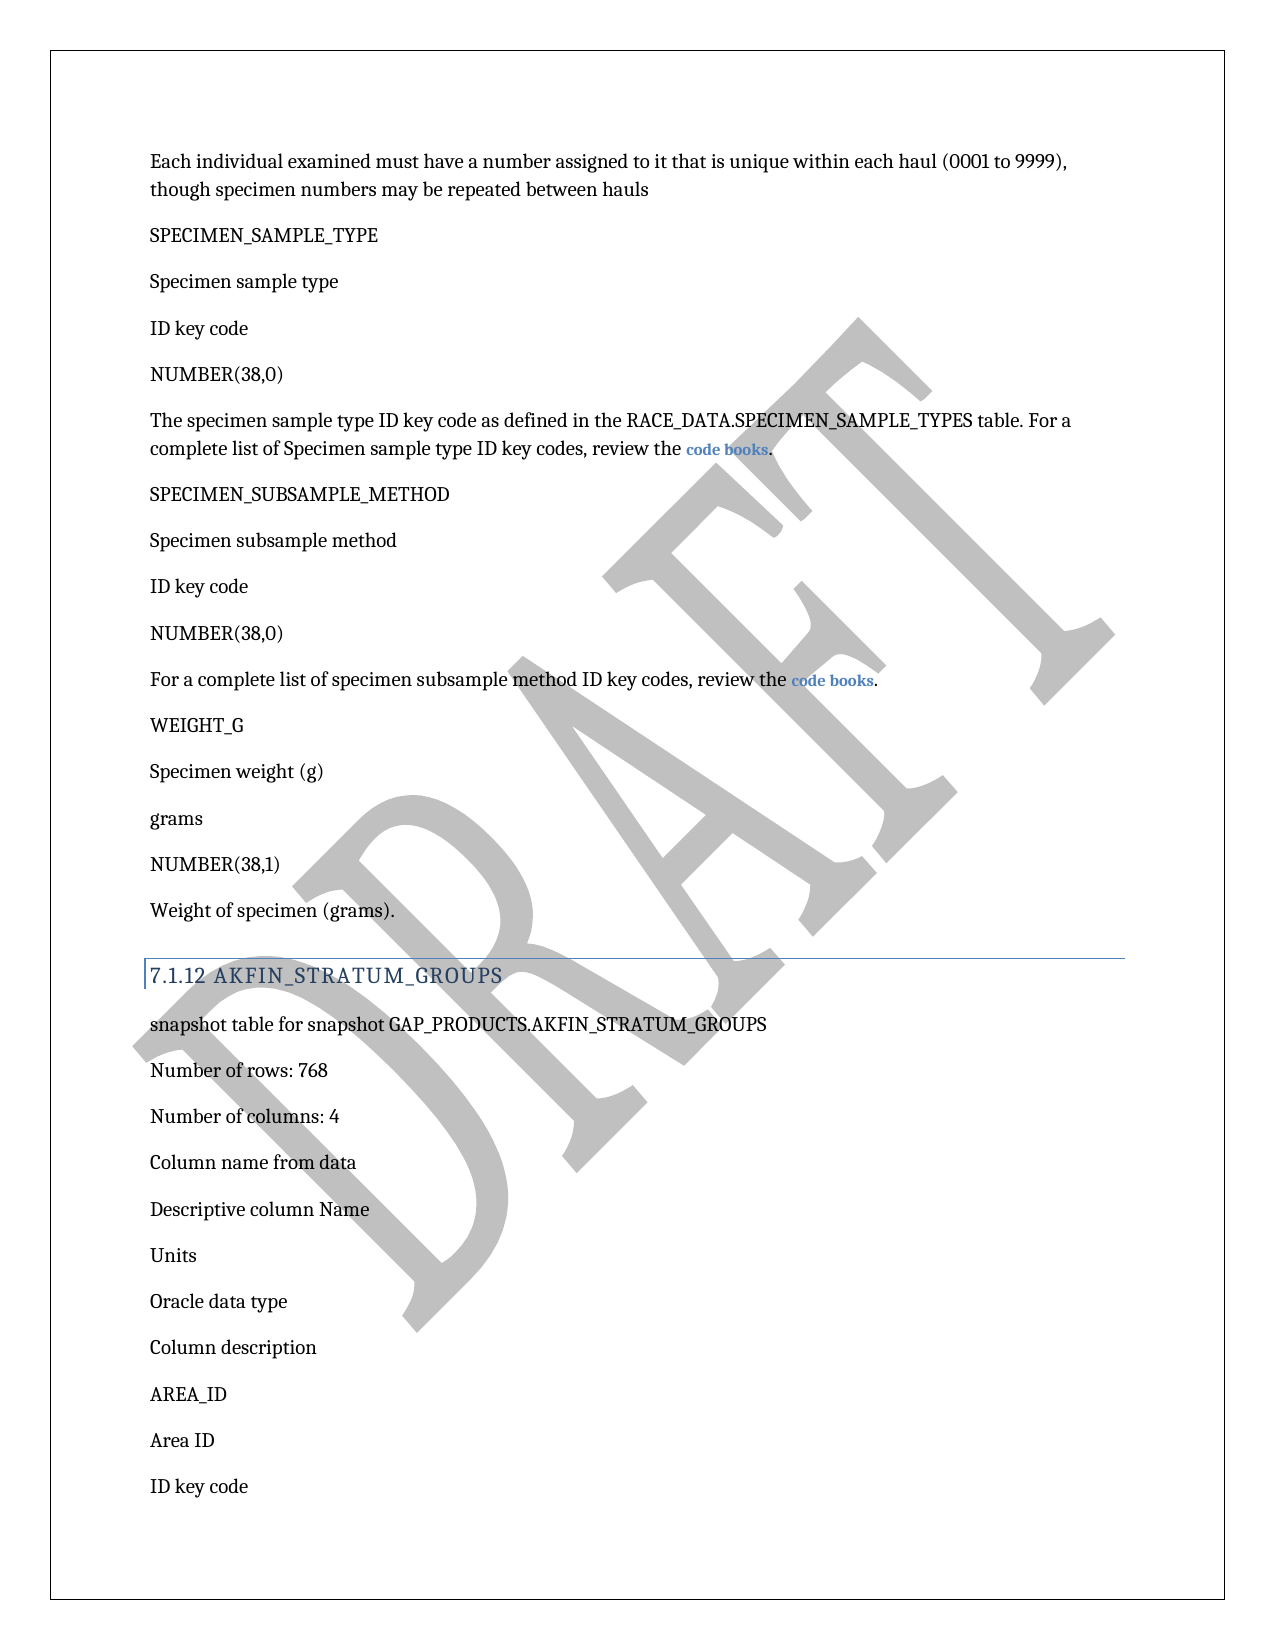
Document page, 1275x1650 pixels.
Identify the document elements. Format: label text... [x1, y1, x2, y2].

text For a complete list of specimen subsample method ID key codes, review the code books. [150, 667, 1125, 691]
text AREA_ID [150, 1382, 1125, 1406]
text Weight of specimen (grams). [150, 899, 1125, 923]
text Column description [150, 1336, 1125, 1360]
text Number of columns: 4 [150, 1105, 1125, 1129]
text Units [150, 1243, 1125, 1267]
text SPECIMEN_SAMPLE_TYPE [150, 224, 1125, 248]
text Number of rows: 768 [150, 1058, 1125, 1082]
text Specimen weight (g) [150, 760, 1125, 784]
text NUMBER(38,0) [150, 621, 1125, 645]
text Specimen sample type [150, 270, 1125, 294]
text ID key code [150, 575, 1125, 599]
text NUMBER(38,0) [150, 362, 1125, 386]
text WEIGHT_G [150, 714, 1125, 738]
text ID key code [150, 316, 1125, 340]
text NUMBER(38,1) [150, 852, 1125, 876]
text grams [150, 806, 1125, 830]
text Specimen subsample method [150, 529, 1125, 553]
text ID key code [150, 1475, 1125, 1499]
text snapshot table for snapshot GAP_PRODUCTS.AKFIN_STRATUM_GROUPS [150, 1012, 1125, 1036]
text Descriptive column Name [150, 1197, 1125, 1221]
text Each individual examined must have a number assigned to it that is unique within each haul (0001 to 9999), though specimen numbers may be repeated between hauls [150, 150, 1125, 201]
subtitle 7.1.12 AKFIN_STRATUM_GROUPS [146, 959, 1125, 989]
text Oracle data type [150, 1290, 1125, 1314]
text Column name from data [150, 1151, 1125, 1175]
text Area ID [150, 1428, 1125, 1452]
text The specimen sample type ID key code as defined in the RACE_DATA.SPECIMEN_SAMPLE_TYPES table. For a complete list of Specimen sample type ID key codes, review the code books. [150, 409, 1125, 460]
text SPECIMEN_SUBSAMPLE_METHOD [150, 482, 1125, 506]
